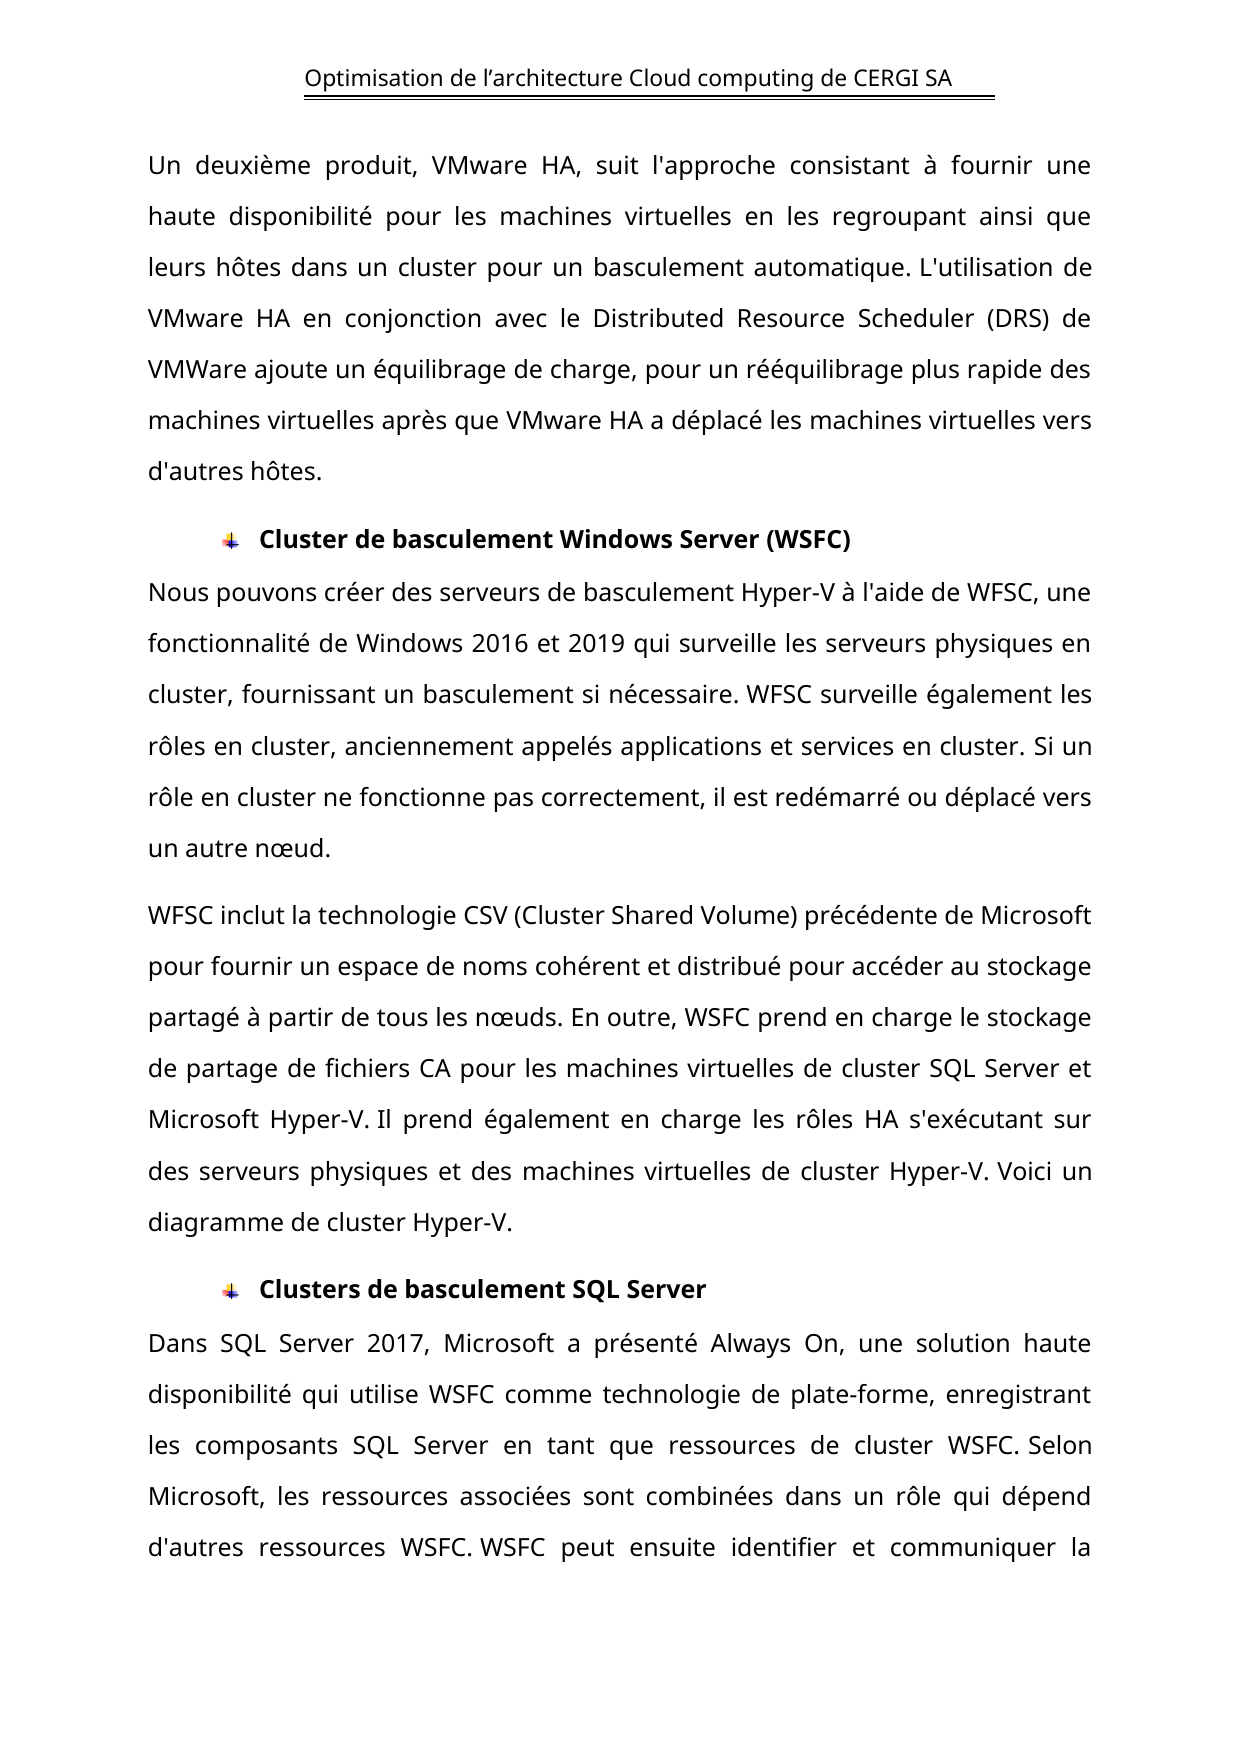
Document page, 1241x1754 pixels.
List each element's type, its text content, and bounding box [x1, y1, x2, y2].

picture [222, 1282, 239, 1299]
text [148, 1325, 1093, 1563]
text Un deuxième produit, VMware HA, suit l'approche consistant à fournir une haute disponibilité pour les machines virtuelles en les regroupant ainsi que leurs hôtes dans un cluster pour un basculement automatique. L'utilisation de VMware HA en conjonction avec le Distributed Resource Scheduler (DRS) de VMWare ajoute un équilibrage de charge, pour un rééquilibrage plus rapide des machines virtuelles après que VMware HA a déplacé les machines virtuelles vers d'autres hôtes. [148, 148, 1093, 488]
picture [222, 531, 239, 549]
list Cluster de basculement Windows Server (WSFC) [221, 522, 1093, 556]
list Clusters de basculement SQL Server [221, 1272, 1093, 1306]
text Nous pouvons créer des serveurs de basculement Hyper-V à l'aide de WFSC, une fonctionnalité de Windows 2016 et 2019 qui surveille les serveurs physiques en cluster, fournissant un basculement si nécessaire. WFSC surveille également les rôles en cluster, anciennement appelés applications et services en cluster. Si un rôle en cluster ne fonctionne pas correctement, il est redémarré ou déplacé vers un autre nœud. [148, 575, 1093, 864]
text WFSC inclut la technologie CSV (Cluster Shared Volume) précédente de Microsoft pour fournir un espace de noms cohérent et distribué pour accéder au stockage partagé à partir de tous les nœuds. En outre, WSFC prend en charge le stockage de partage de fichiers CA pour les machines virtuelles de cluster SQL Server et Microsoft Hyper-V. Il prend également en charge les rôles HA s'exécutant sur des serveurs physiques et des machines virtuelles de cluster Hyper-V. Voici un diagramme de cluster Hyper-V. [148, 898, 1093, 1238]
